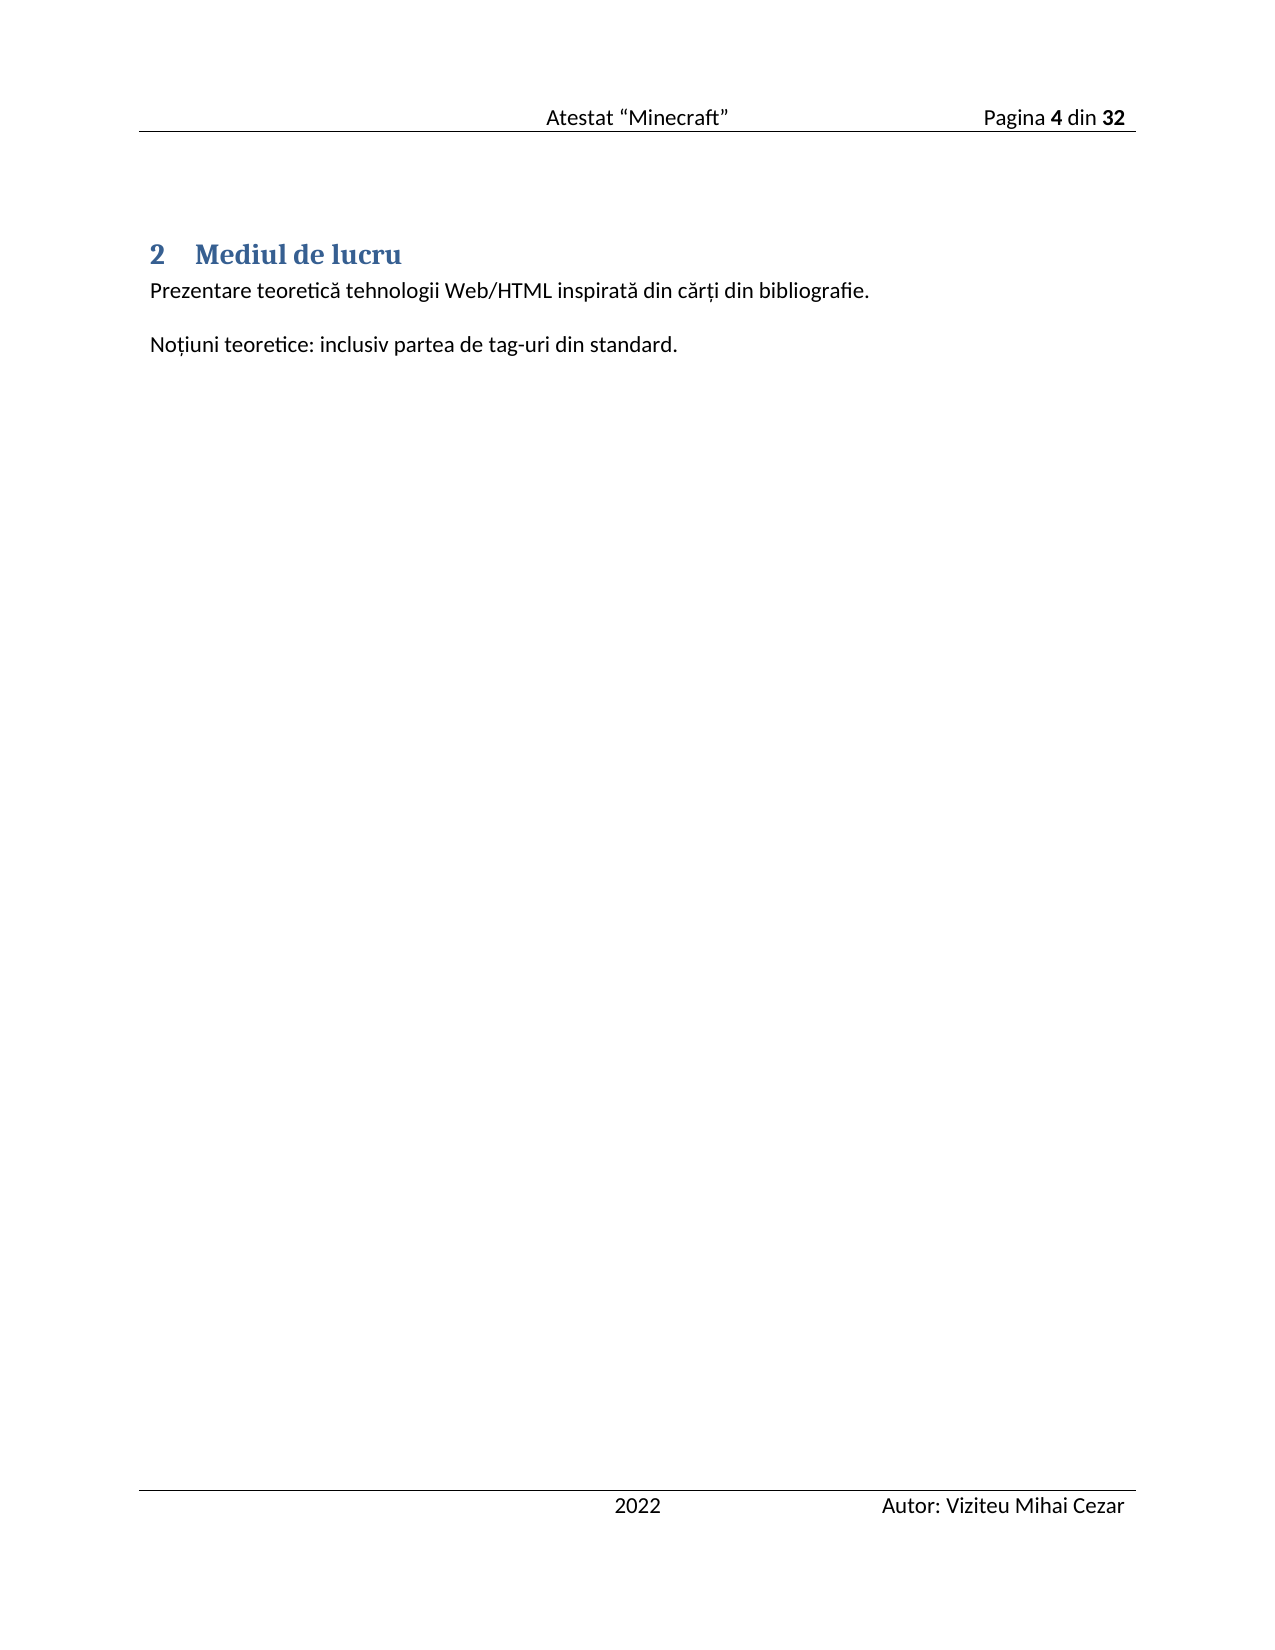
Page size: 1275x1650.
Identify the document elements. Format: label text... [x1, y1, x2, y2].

text Noțiuni teoretice: inclusiv partea de tag-uri din standard. [150, 330, 1125, 358]
text Prezentare teoretică tehnologii Web/HTML inspirată din cărți din bibliografie. [150, 277, 1125, 305]
subtitle Mediul de lucru [150, 238, 1125, 272]
